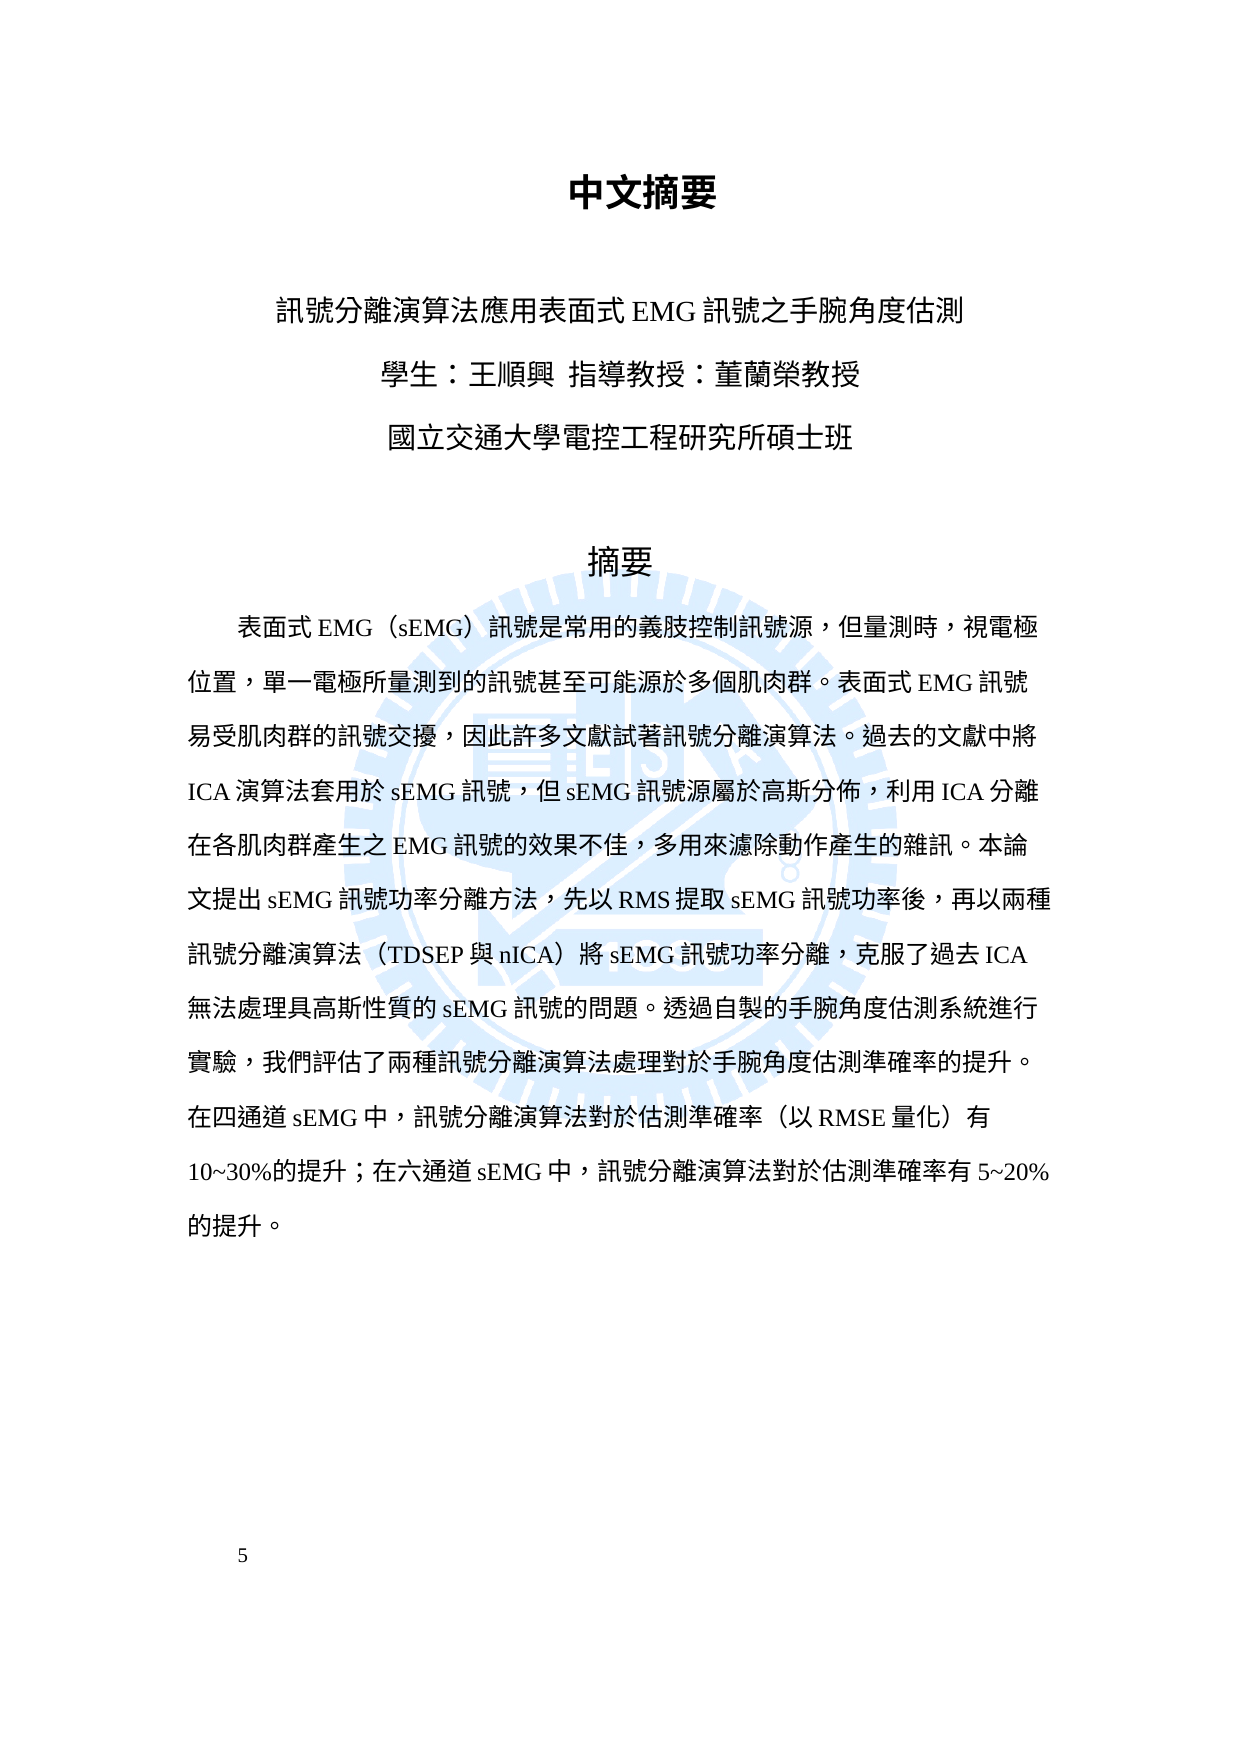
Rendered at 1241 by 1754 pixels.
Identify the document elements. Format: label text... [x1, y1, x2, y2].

text 訊號分離演算法應用表面式EMG訊號之手腕角度估測 [187, 288, 1053, 330]
title 中文摘要 [187, 163, 1053, 217]
text 摘要 [187, 536, 1053, 584]
text 表面式EMG（sEMG）訊號是常用的義肢控制訊號源，但量測時，視電極位置，單一電極所量測到的訊號甚至可能源於多個肌肉群。表面式EMG訊號易受肌肉群的訊號交擾，因此許多文獻試著訊號分離演算法。過去的文獻中將ICA演算法套用於sEMG訊號，但sEMG訊號源屬於高斯分佈，利用ICA分離在各肌肉群產生之EMG訊號的效果不佳，多用來濾除動作產生的雜訊。本論文提出sEMG訊號功率分離方法，先以RMS提取sEMG訊號功率後，再以兩種訊號分離演算法（TDSEP與nICA）將sEMG訊號功率分離，克服了過去ICA無法處理具高斯性質的sEMG訊號的問題。透過自製的手腕角度估測系統進行實驗，我們評估了兩種訊號分離演算法處理對於手腕角度估測準確率的提升。在四通道sEMG中，訊號分離演算法對於估測準確率（以RMSE量化）有10~30%的提升；在六通道sEMG中，訊號分離演算法對於估測準確率有5~20%的提升。 [187, 608, 1053, 1242]
text 學生：王順興 指導教授：董蘭榮教授 [187, 351, 1053, 393]
text 國立交通大學電控工程研究所碩士班 [187, 414, 1053, 457]
